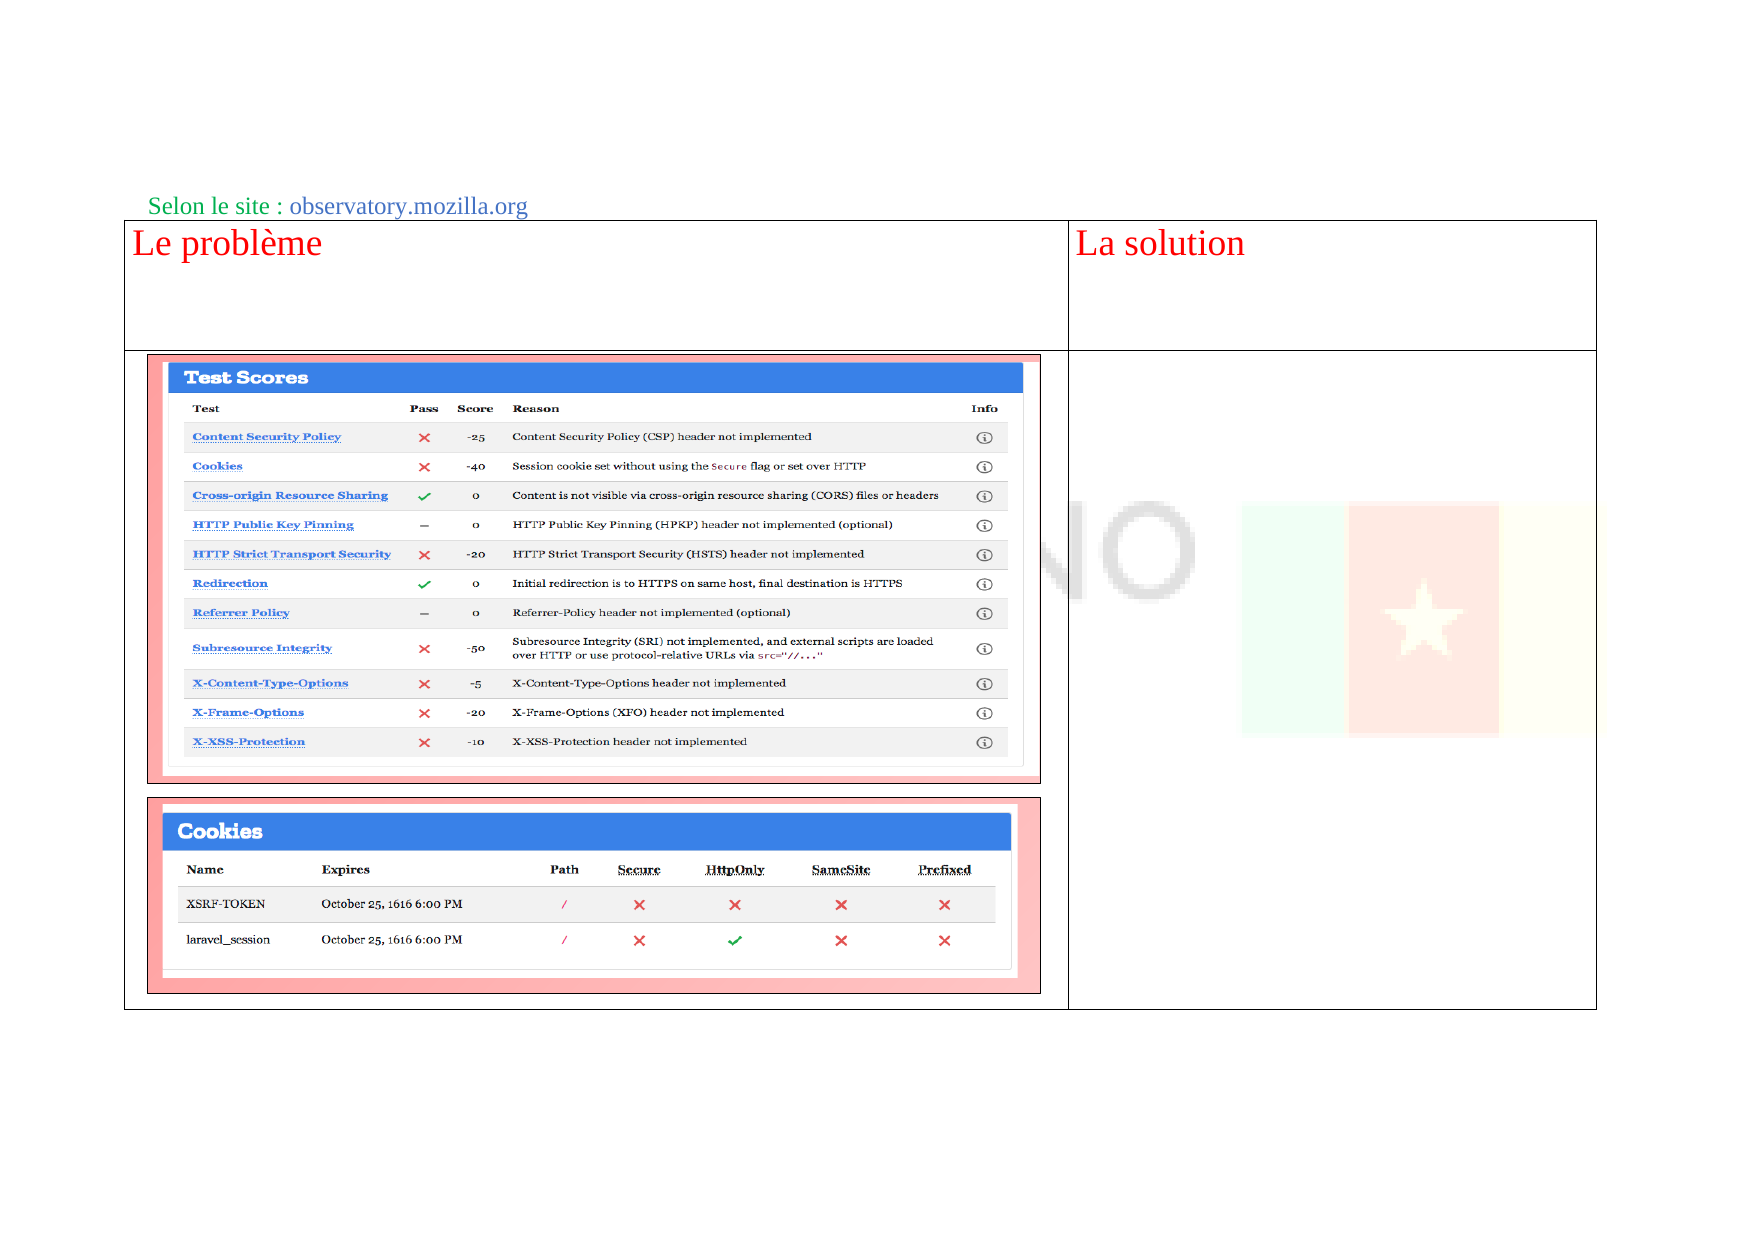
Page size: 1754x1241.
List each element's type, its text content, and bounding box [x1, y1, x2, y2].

table_header Le problème [125, 221, 1068, 350]
table_header La solution [1069, 221, 1596, 350]
picture [162, 804, 1018, 978]
picture [162, 362, 1040, 776]
text Selon le site : observatory.mozilla.org [148, 191, 1606, 219]
table_cell [1069, 351, 1596, 1009]
table_cell [125, 351, 1068, 1009]
